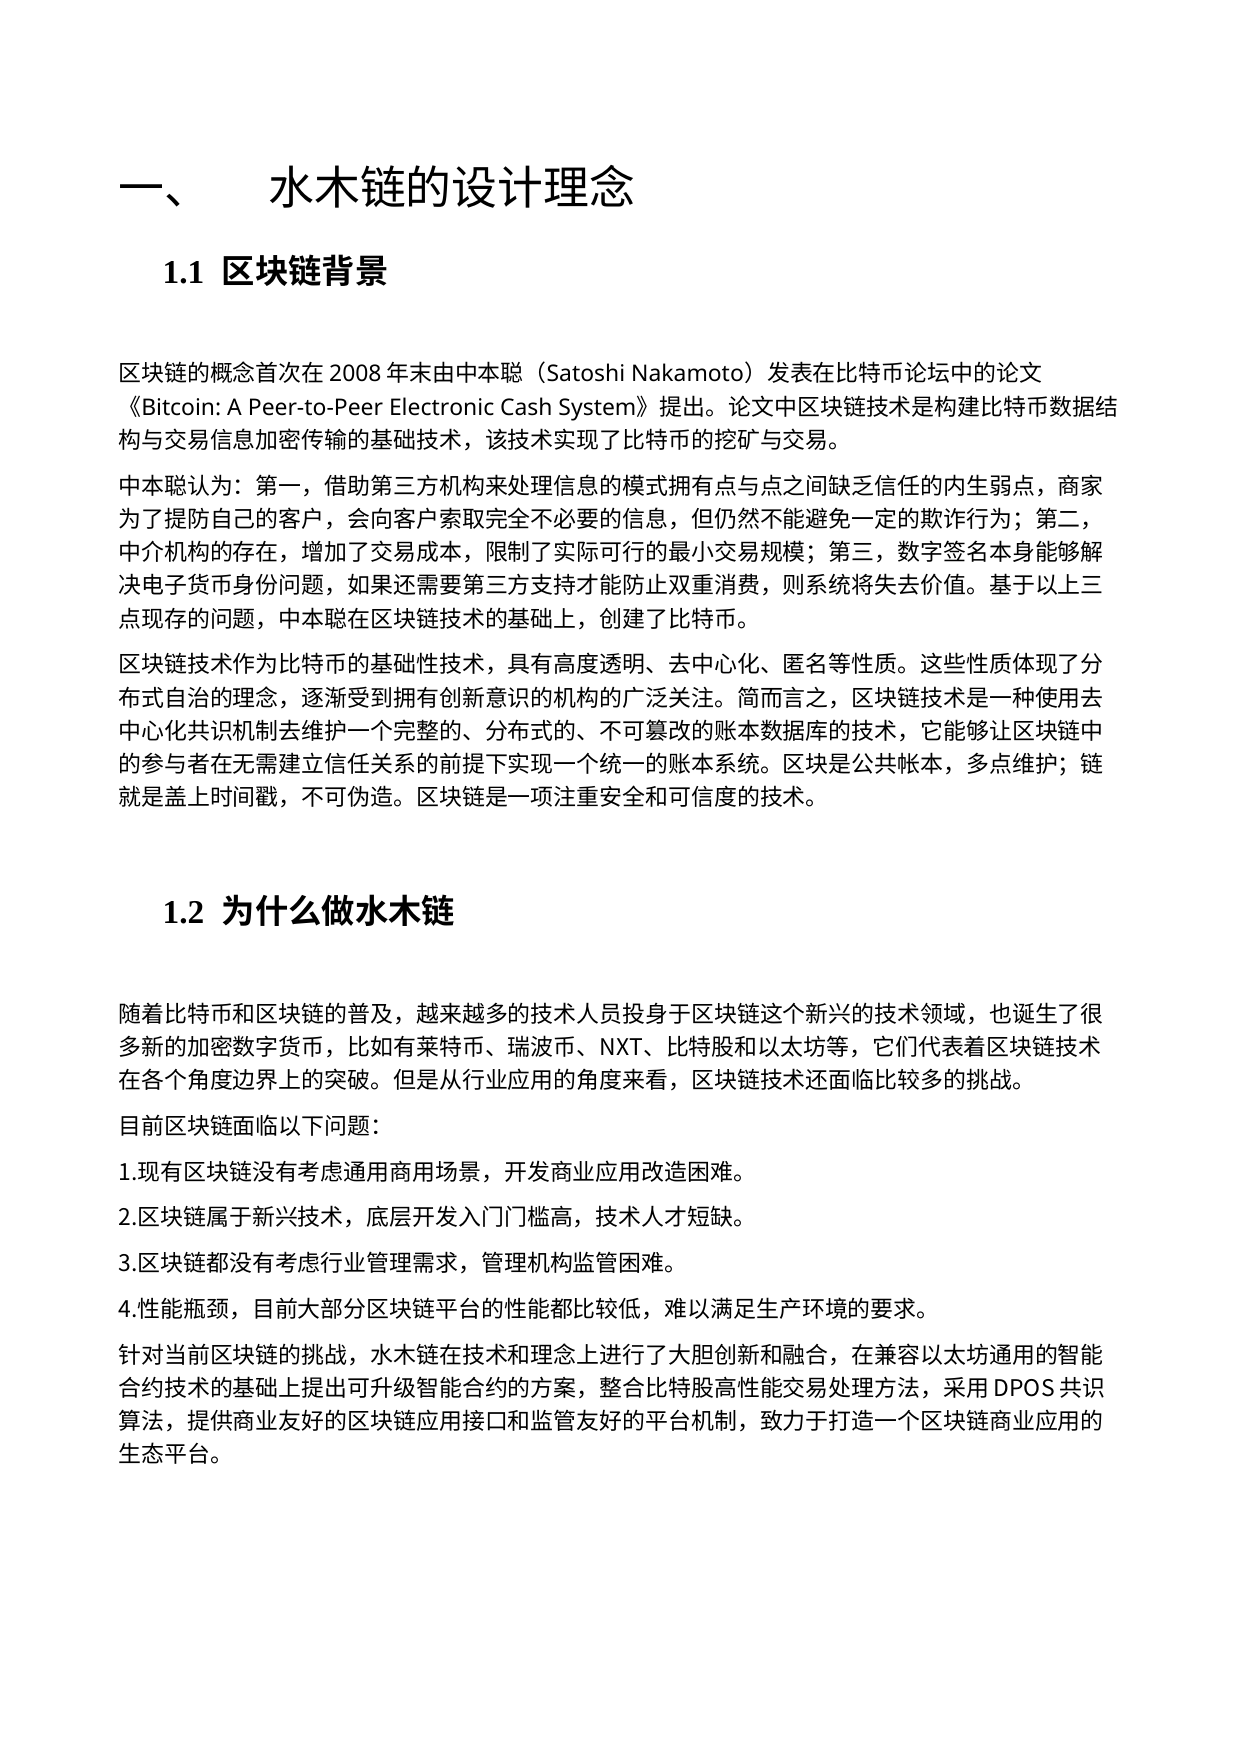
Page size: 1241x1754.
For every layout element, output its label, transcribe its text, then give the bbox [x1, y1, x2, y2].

text 目前区块链面临以下问题： [118, 1108, 1122, 1141]
subtitle 区块链背景 [162, 245, 1122, 293]
text 1.现有区块链没有考虑通用商用场景，开发商业应用改造困难。 [118, 1153, 1122, 1187]
text 4.性能瓶颈，目前大部分区块链平台的性能都比较低，难以满足生产环境的要求。 [118, 1291, 1122, 1324]
text 区块链技术作为比特币的基础性技术，具有高度透明、去中心化、匿名等性质。这些性质体现了分布式自治的理念，逐渐受到拥有创新意识的机构的广泛关注。简而言之，区块链技术是一种使用去中心化共识机制去维护一个完整的、分布式的、不可篡改的账本数据库的技术，它能够让区块链中的参与者在无需建立信任关系的前提下实现一个统一的账本系统。区块是公共帐本，多点维护；链就是盖上时间戳，不可伪造。区块链是一项注重安全和可信度的技术。 [118, 646, 1122, 812]
text 随着比特币和区块链的普及，越来越多的技术人员投身于区块链这个新兴的技术领域，也诞生了很多新的加密数字货币，比如有莱特币、瑞波币、NXT、比特股和以太坊等，它们代表着区块链技术在各个角度边界上的突破。但是从行业应用的角度来看，区块链技术还面临比较多的挑战。 [118, 996, 1122, 1095]
subtitle 水木链的设计理念 [118, 151, 1122, 218]
subtitle 为什么做水木链 [162, 885, 1122, 933]
text 中本聪认为：第一，借助第三方机构来处理信息的模式拥有点与点之间缺乏信任的内生弱点，商家为了提防自己的客户，会向客户索取完全不必要的信息，但仍然不能避免一定的欺诈行为；第二，中介机构的存在，增加了交易成本，限制了实际可行的最小交易规模；第三，数字签名本身能够解决电子货币身份问题，如果还需要第三方支持才能防止双重消费，则系统将失去价值。基于以上三点现存的问题，中本聪在区块链技术的基础上，创建了比特币。 [118, 468, 1122, 634]
text 针对当前区块链的挑战，水木链在技术和理念上进行了大胆创新和融合，在兼容以太坊通用的智能合约技术的基础上提出可升级智能合约的方案，整合比特股高性能交易处理方法，采用DPOS共识算法，提供商业友好的区块链应用接口和监管友好的平台机制，致力于打造一个区块链商业应用的生态平台。 [118, 1336, 1122, 1469]
text 区块链的概念首次在2008年末由中本聪（Satoshi Nakamoto）发表在比特币论坛中的论文《Bitcoin: A Peer-to-Peer Electronic Cash System》提出。论文中区块链技术是构建比特币数据结构与交易信息加密传输的基础技术，该技术实现了比特币的挖矿与交易。 [118, 355, 1122, 455]
text 2.区块链属于新兴技术，底层开发入门门槛高，技术人才短缺。 [118, 1199, 1122, 1232]
text 3.区块链都没有考虑行业管理需求，管理机构监管困难。 [118, 1245, 1122, 1278]
